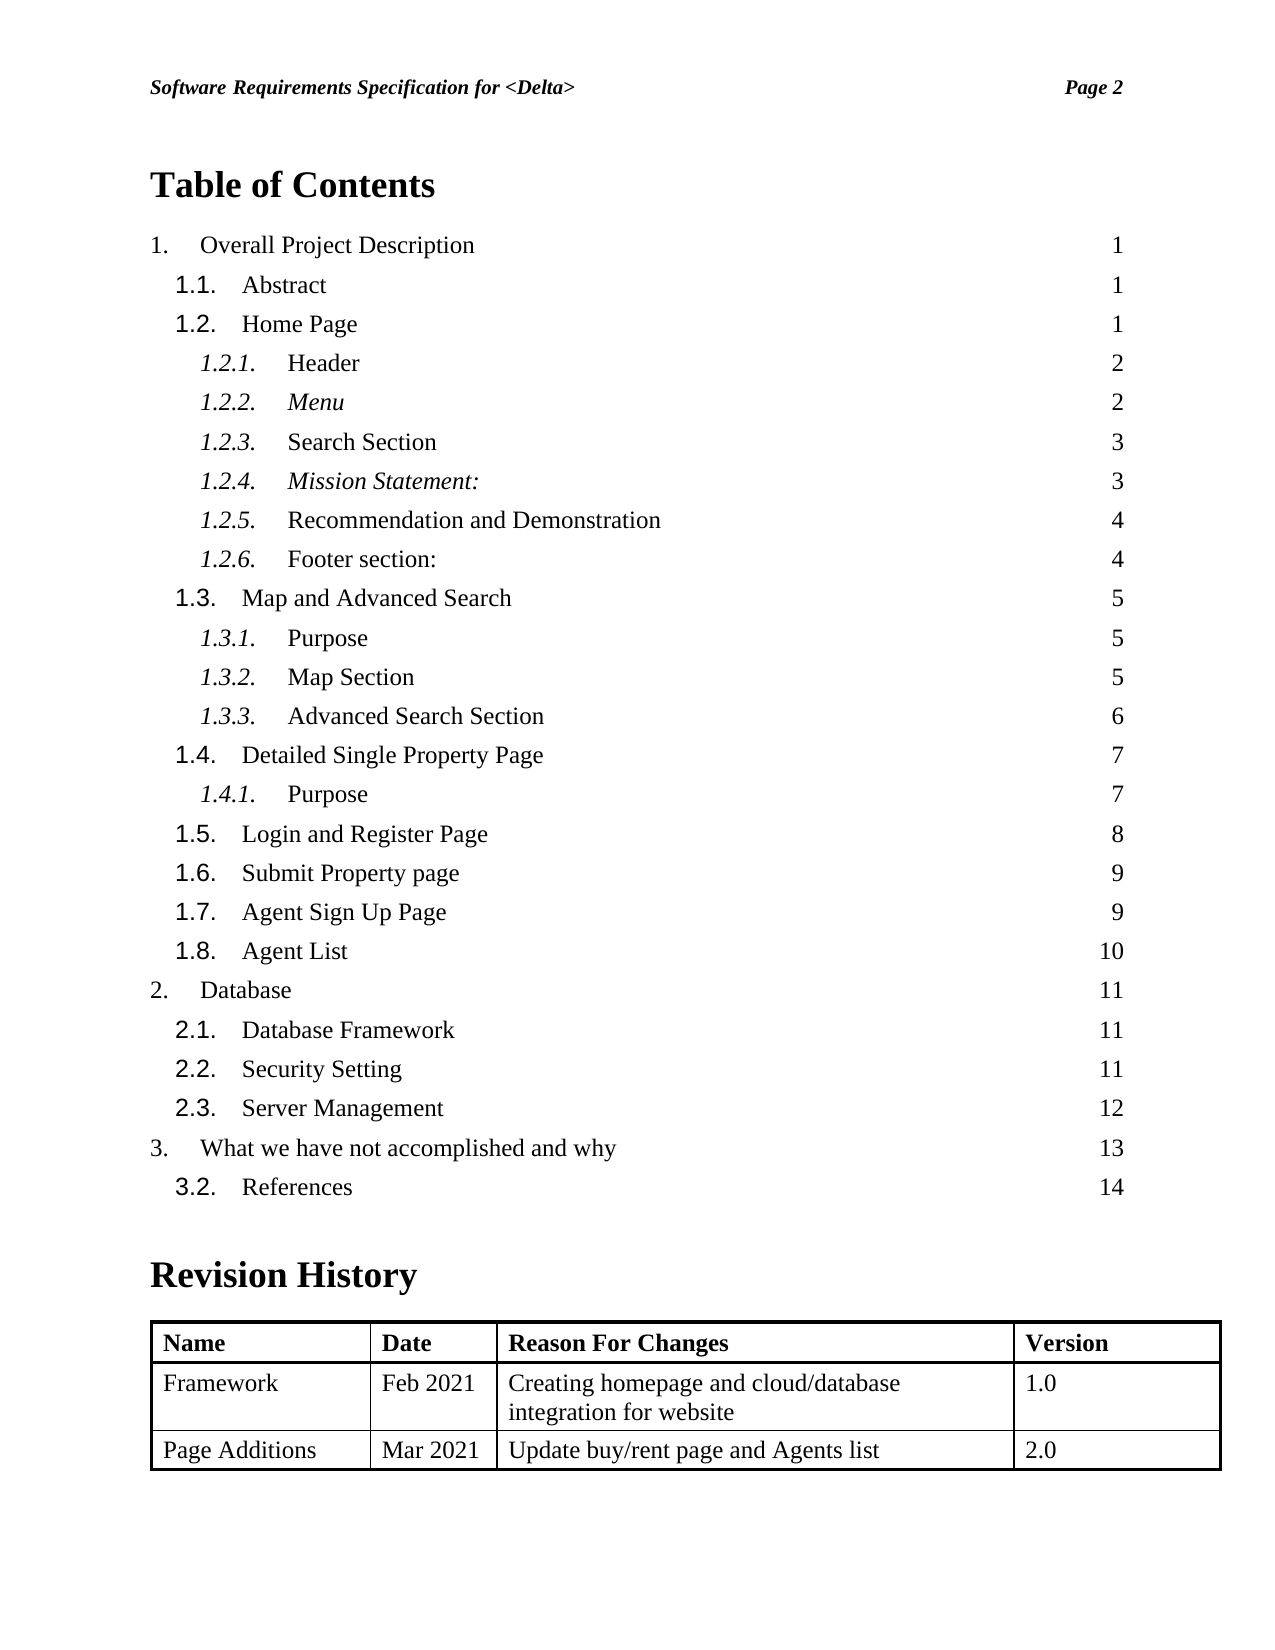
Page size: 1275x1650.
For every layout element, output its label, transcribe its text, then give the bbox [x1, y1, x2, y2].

table_header Reason For Changes [498, 1324, 1013, 1361]
table_cell Framework [153, 1364, 370, 1429]
table_cell 2.0 [1015, 1431, 1219, 1468]
table_cell Creating homepage and cloud/database integration for website [498, 1364, 1013, 1429]
table_cell Feb 2021 [371, 1364, 496, 1429]
table_header Version [1015, 1324, 1219, 1361]
text Table of Contents [150, 162, 1125, 206]
table_cell 1.0 [1015, 1364, 1219, 1429]
table_cell Update buy/rent page and Agents list [498, 1431, 1013, 1468]
table_header Date [371, 1324, 496, 1361]
text Revision History [150, 1252, 1125, 1295]
table_cell Page Additions [153, 1431, 370, 1468]
table_header Name [153, 1324, 370, 1361]
table_cell Mar 2021 [371, 1431, 496, 1468]
